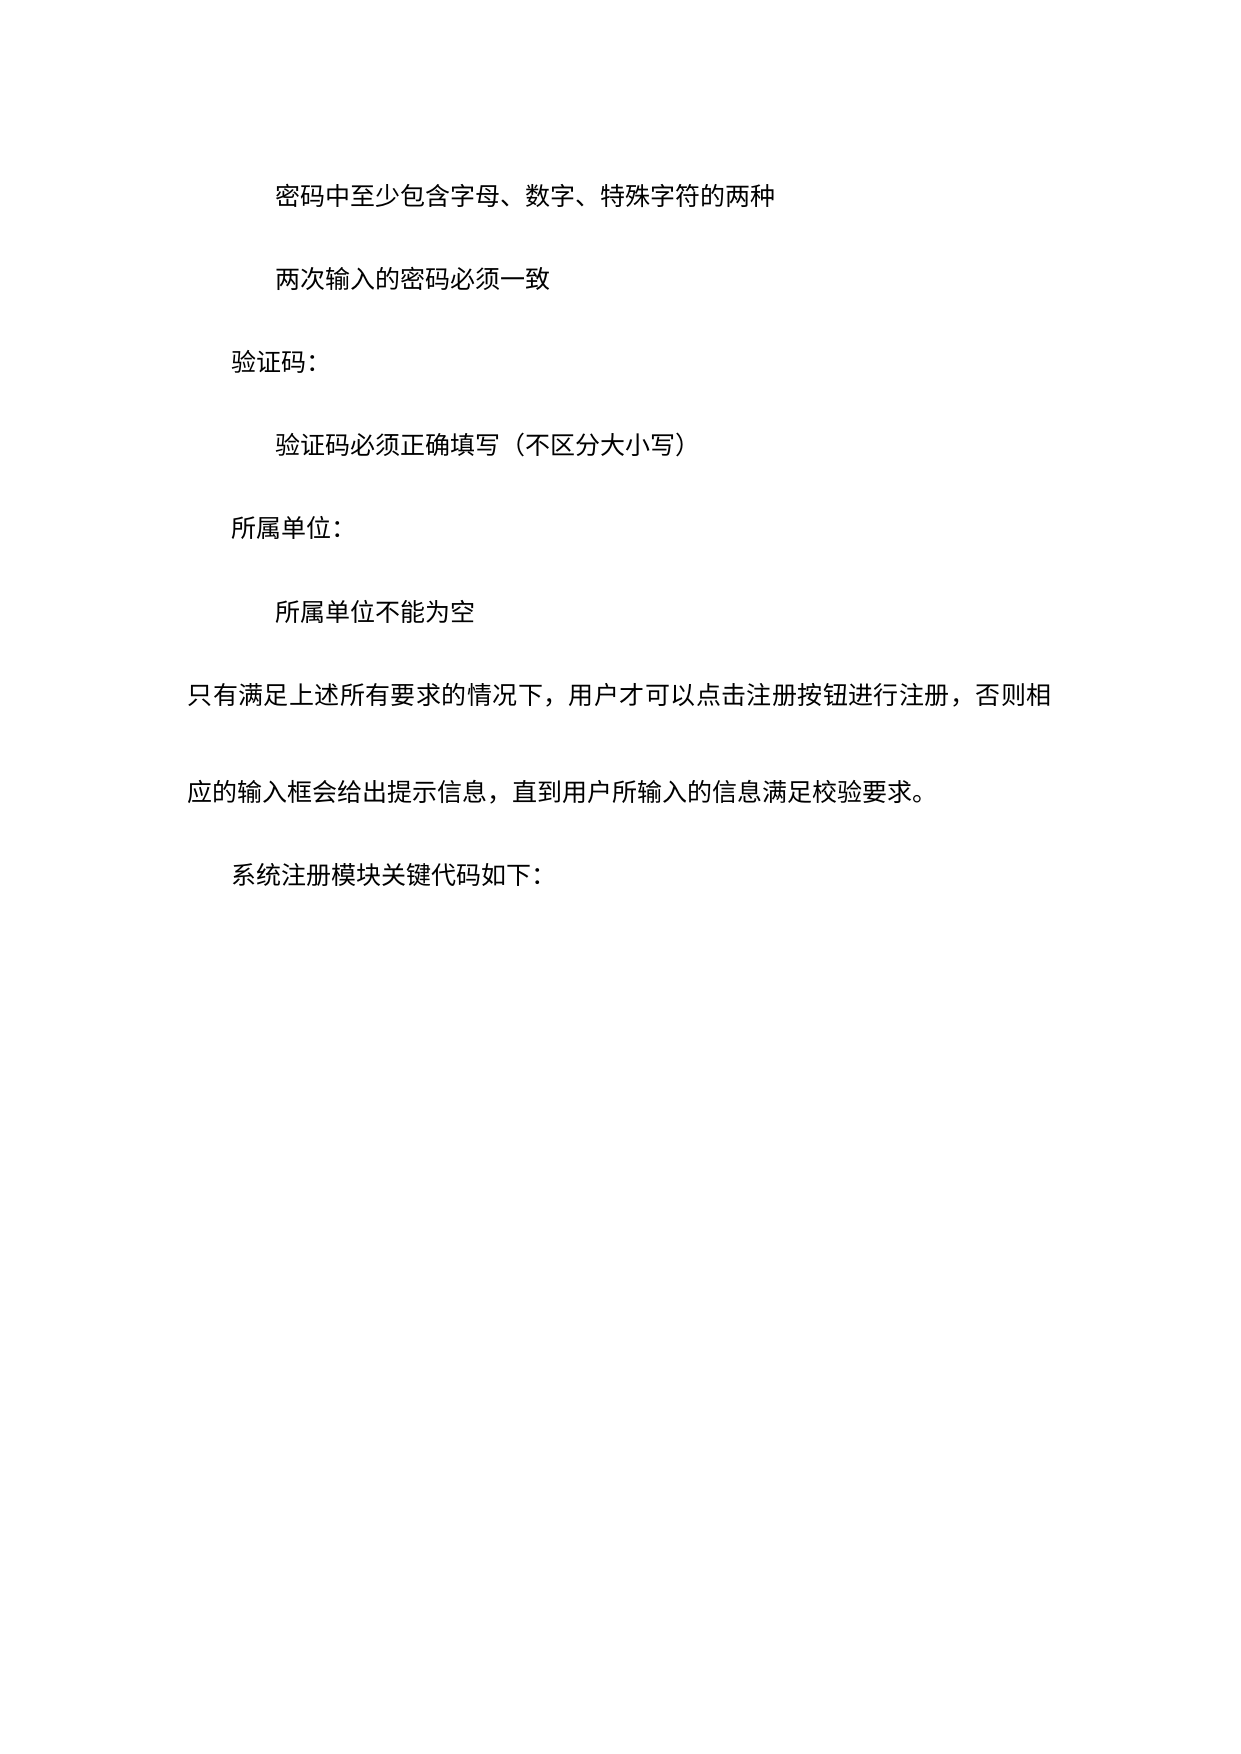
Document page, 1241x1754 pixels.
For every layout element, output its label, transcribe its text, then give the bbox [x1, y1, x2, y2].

text 所属单位： [187, 494, 1053, 559]
text 所属单位不能为空 [187, 578, 1053, 643]
text 两次输入的密码必须一致 [187, 245, 1053, 310]
text 验证码： [187, 328, 1053, 393]
text 系统注册模块关键代码如下： [187, 841, 1053, 906]
text 只有满足上述所有要求的情况下，用户才可以点击注册按钮进行注册，否则相应的输入框会给出提示信息，直到用户所输入的信息满足校验要求。 [187, 661, 1053, 823]
text 密码中至少包含字母、数字、特殊字符的两种 [187, 162, 1053, 227]
text 验证码必须正确填写（不区分大小写） [187, 411, 1053, 476]
